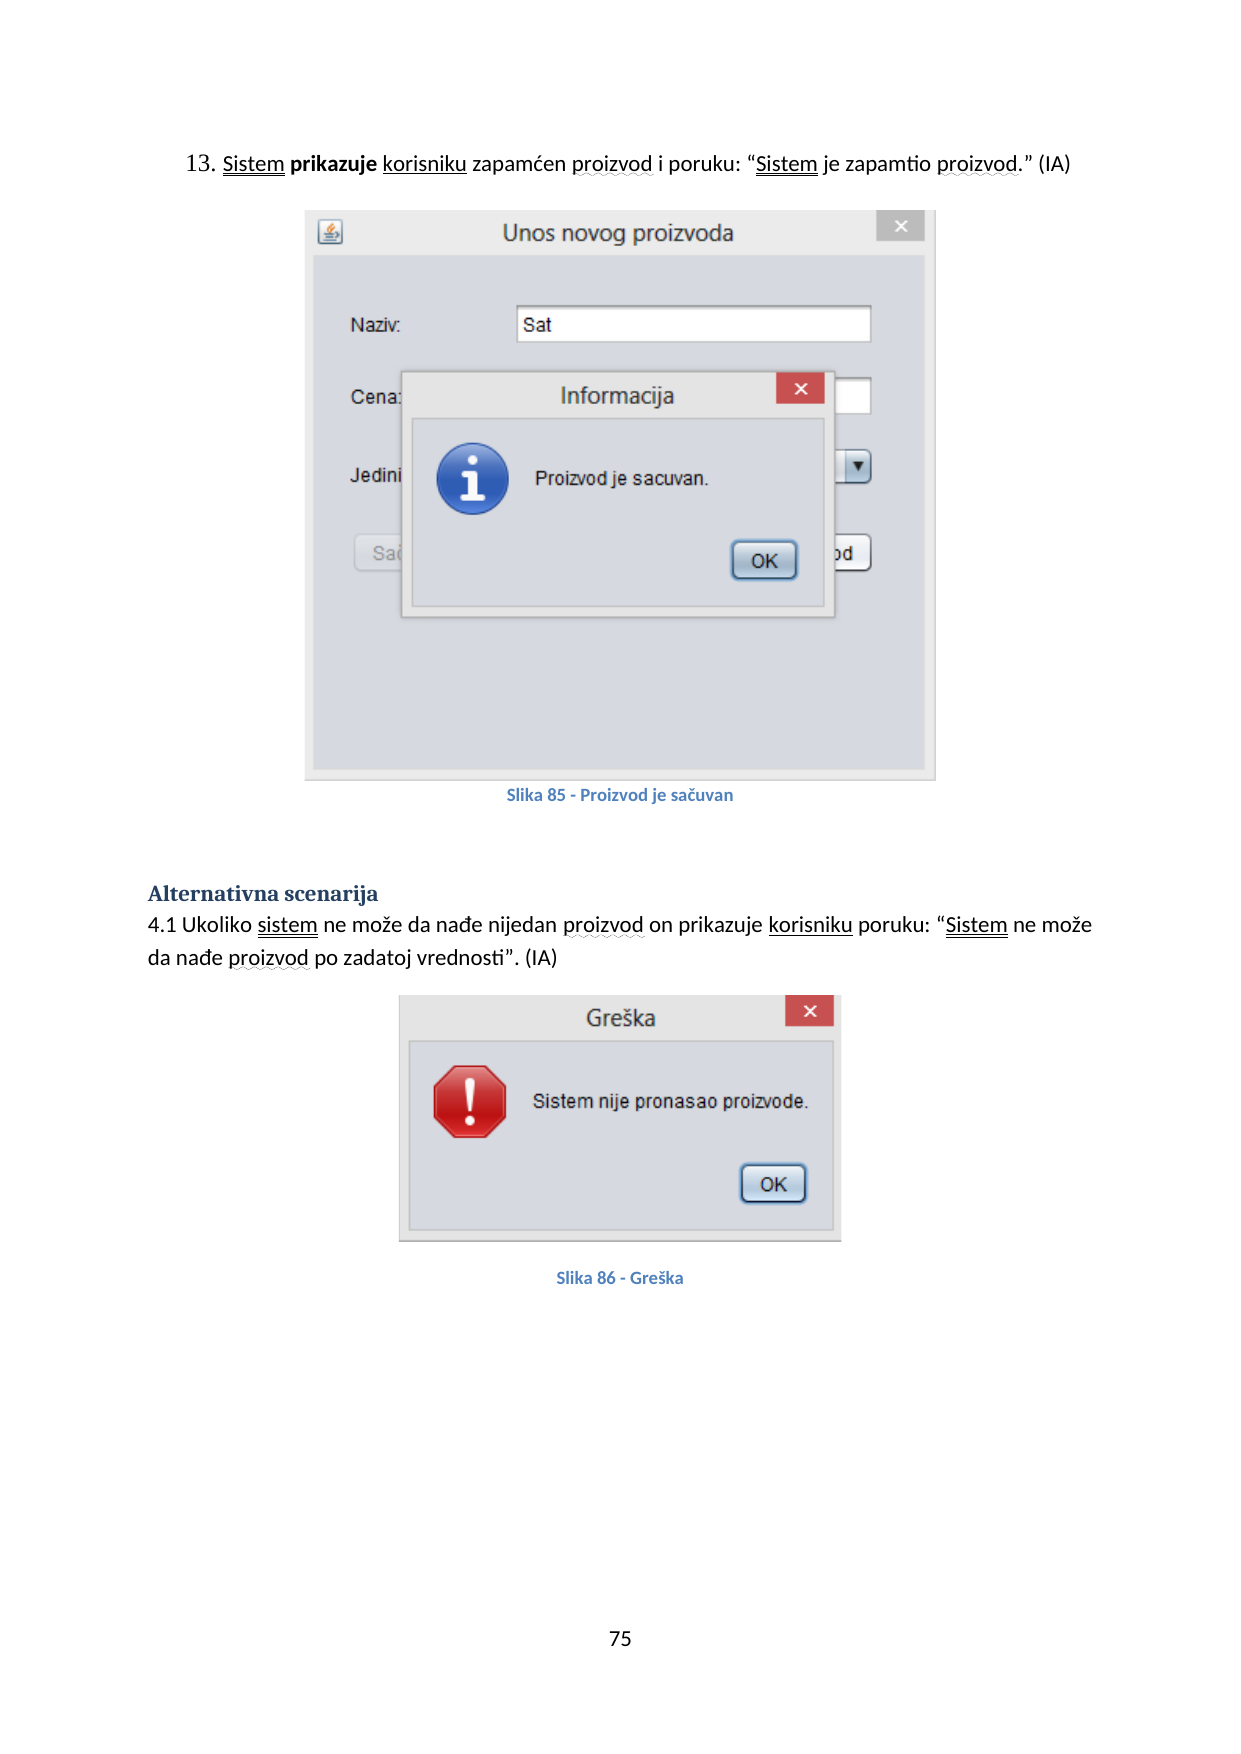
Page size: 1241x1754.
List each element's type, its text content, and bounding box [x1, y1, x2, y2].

picture [398, 995, 842, 1242]
picture [304, 210, 936, 781]
list Sistem prikazuje korisniku zapamćen proizvod i poruku: “Sistem je zapamtio proizvod.” (IA) [185, 148, 1093, 177]
subtitle Alternativna scenarija [148, 880, 1093, 907]
text 4.1 Ukoliko sistem ne može da nađe nijedan proizvod on prikazuje korisniku poruku: “Sistem ne može da nađe proizvod po zadatoj vrednosti”. (IA) [148, 911, 1093, 971]
